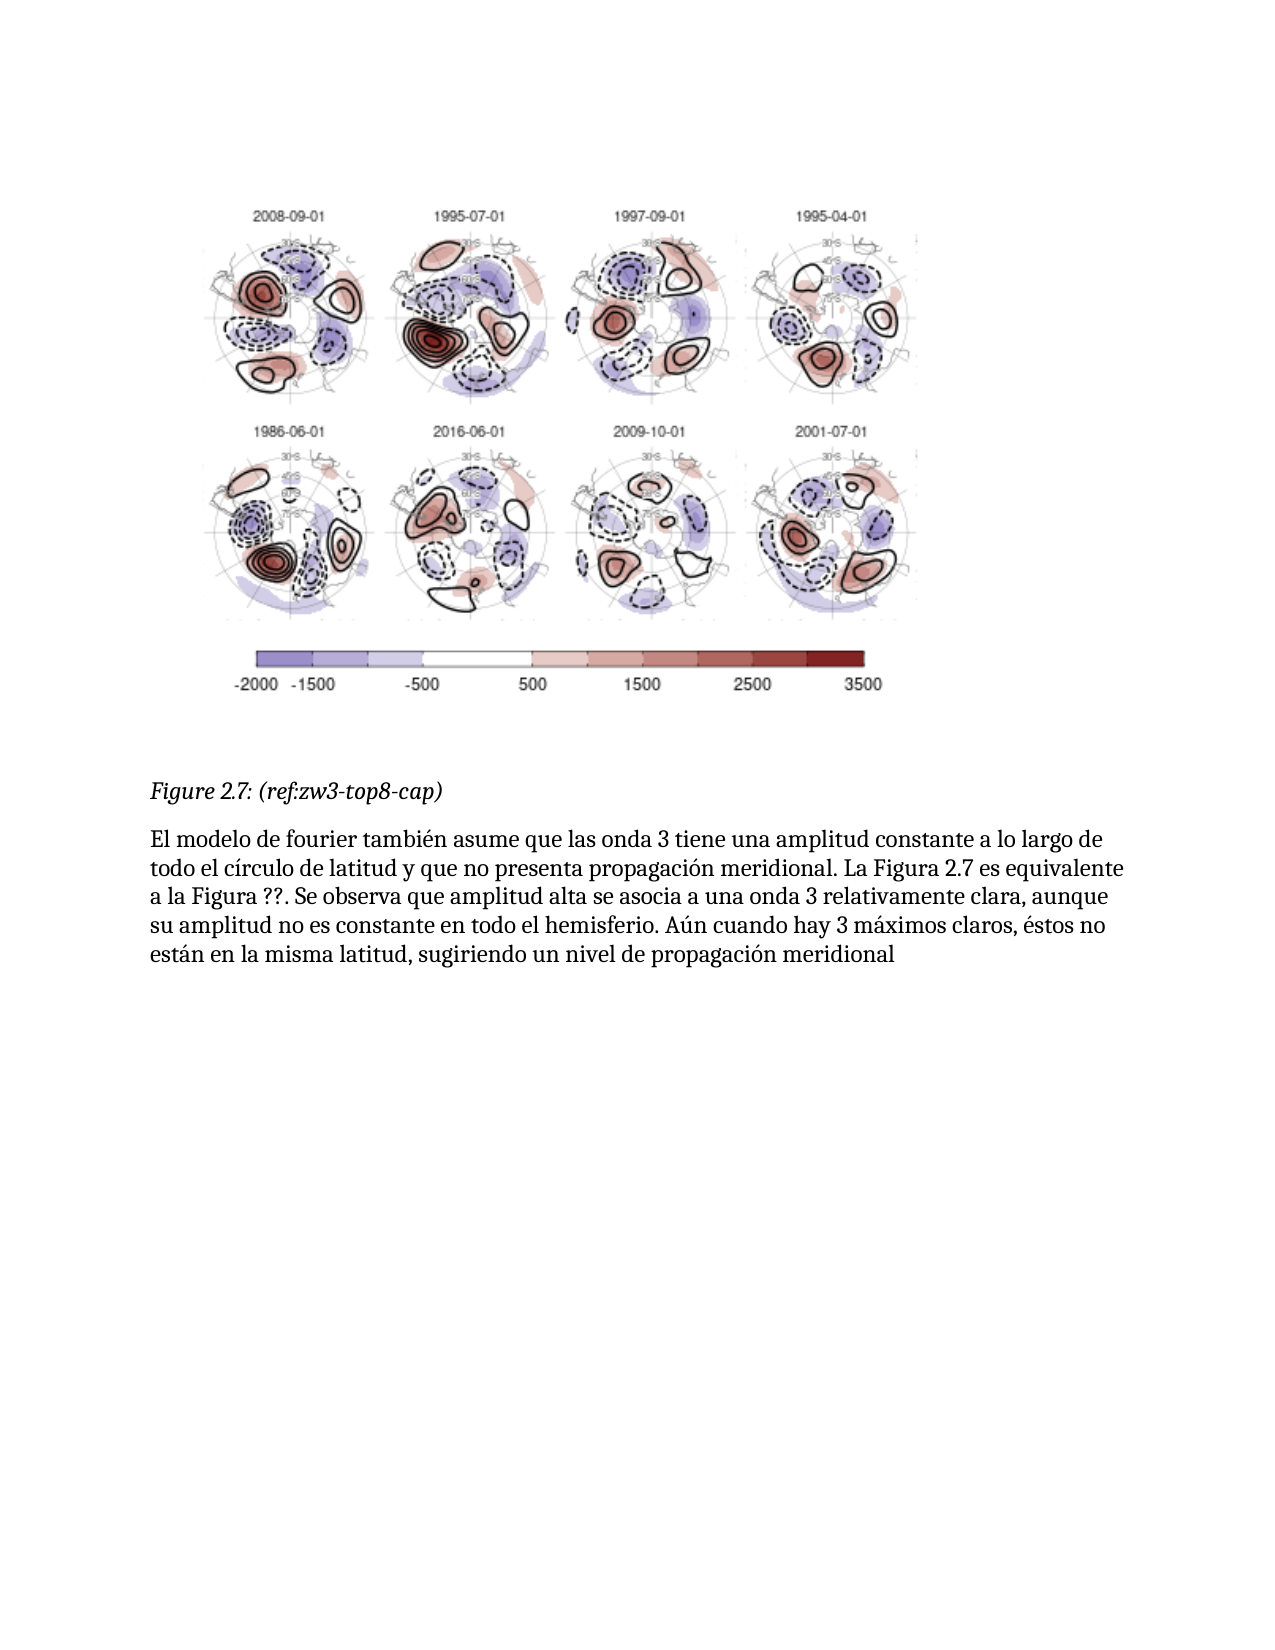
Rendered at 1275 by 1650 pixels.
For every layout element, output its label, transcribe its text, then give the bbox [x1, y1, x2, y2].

text Figure 2.7: (ref:zw3-top8-cap) [150, 777, 1125, 806]
text El modelo de fourier también asume que las onda 3 tiene una amplitud constante a lo largo de todo el círculo de latitud y que no presenta propagación meridional. La Figura 2.7 es equivalente a la Figura ??. Se observa que amplitud alta se asocia a una onda 3 relativamente clara, aunque su amplitud no es constante en todo el hemisferio. Aún cuando hay 3 máximos claros, éstos no están en la misma latitud, sugiriendo un nivel de propagación meridional [150, 825, 1125, 968]
picture [168, 150, 927, 757]
